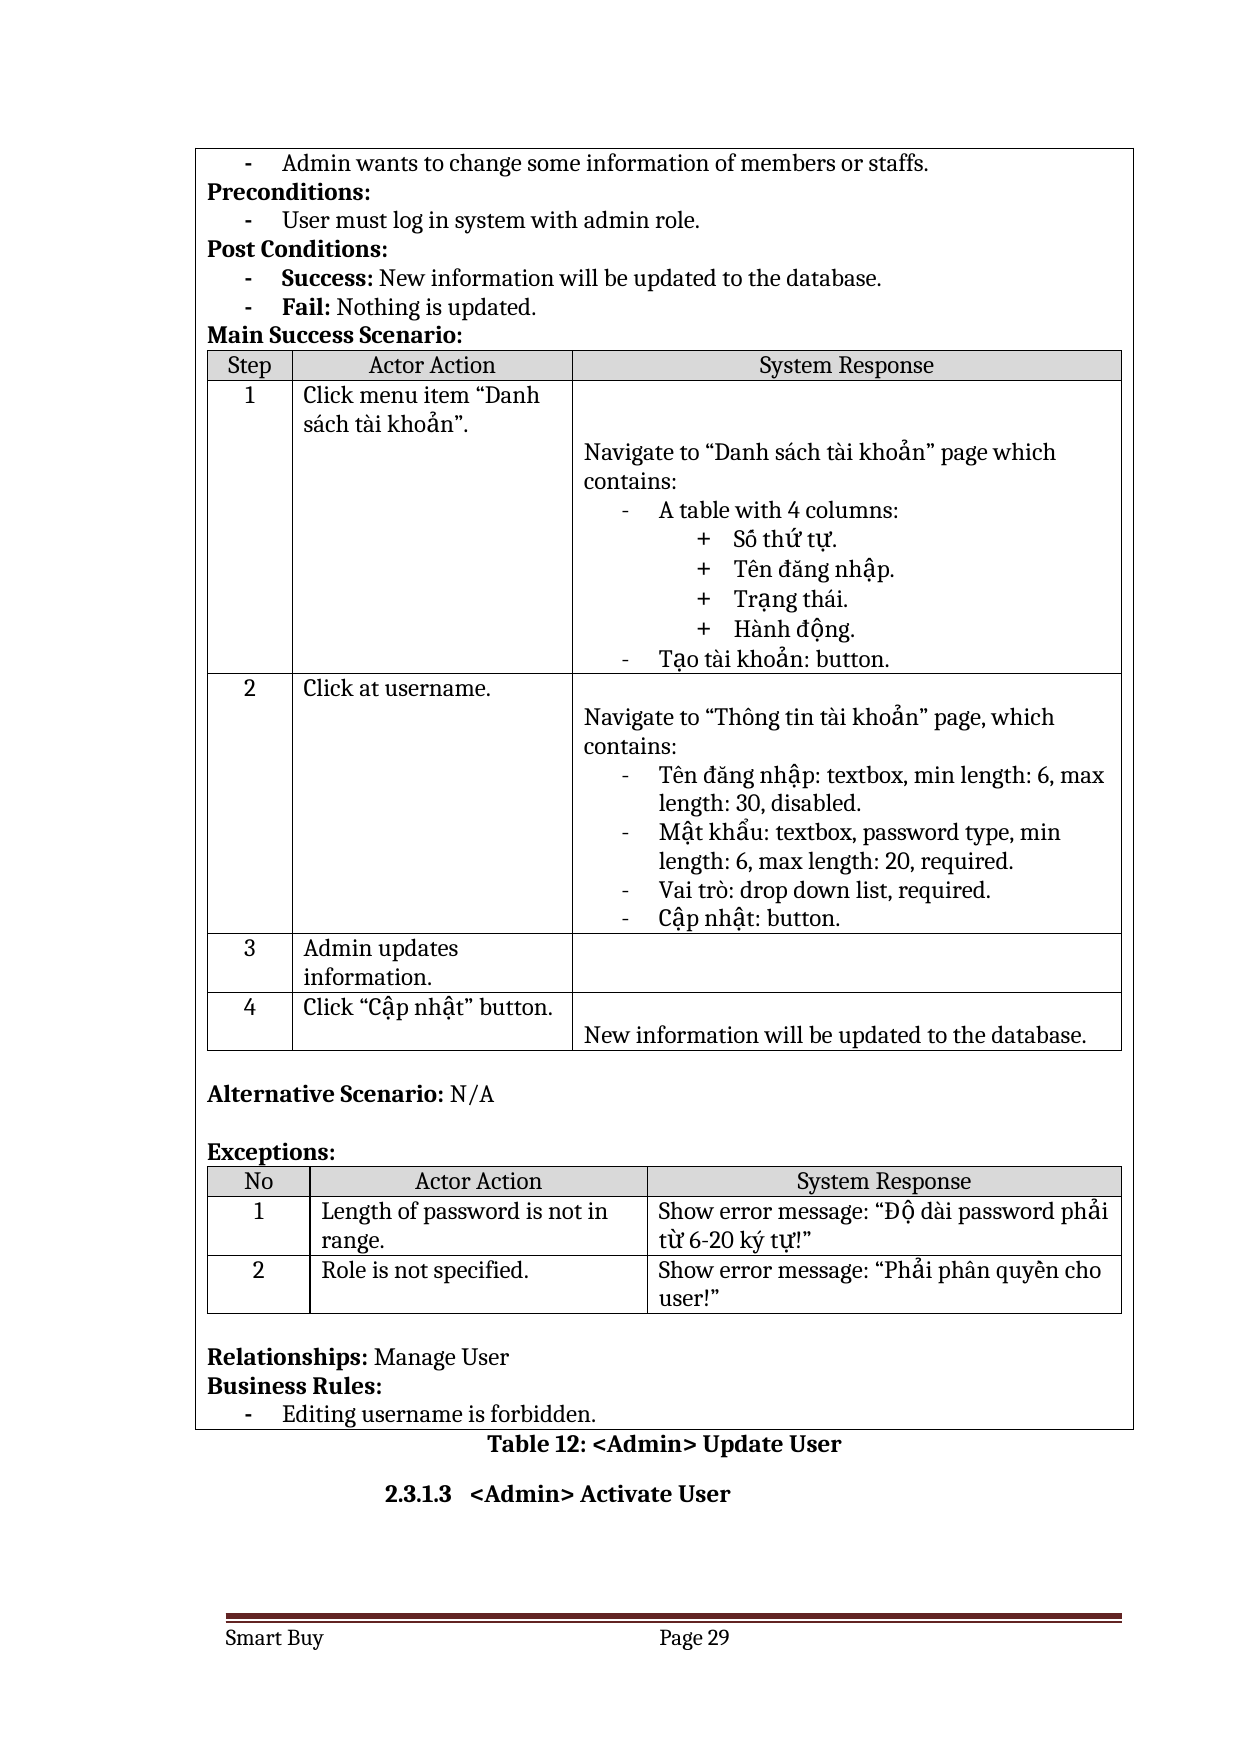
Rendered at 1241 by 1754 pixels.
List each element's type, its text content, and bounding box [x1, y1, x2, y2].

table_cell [196, 149, 1133, 1429]
subtitle <Admin> Activate User [385, 1480, 1122, 1508]
